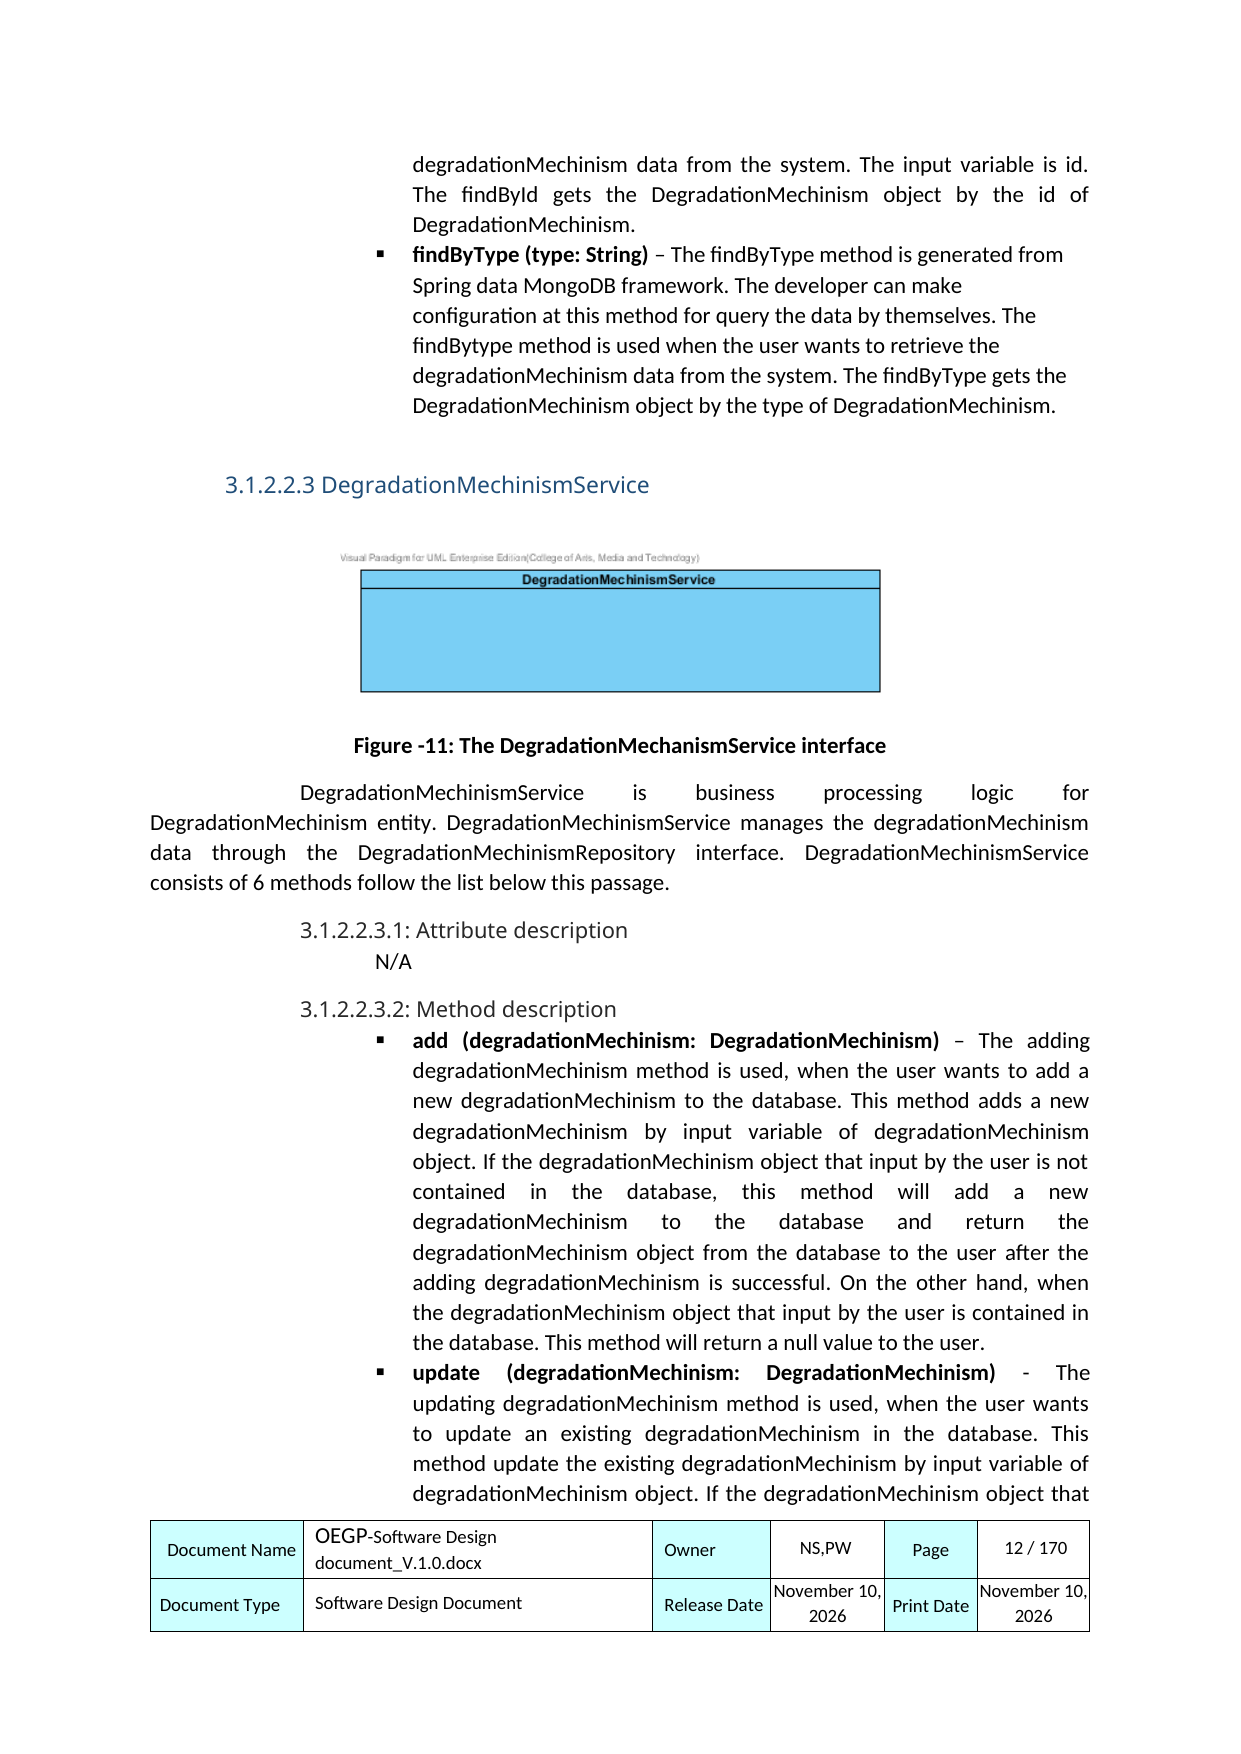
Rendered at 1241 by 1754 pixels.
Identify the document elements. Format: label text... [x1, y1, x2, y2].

text N/A [150, 947, 1090, 975]
text Figure -11: The DegradationMechanismService interface [150, 731, 1090, 759]
list add (degradationMechinism: DegradationMechinism) – The adding degradationMechinism method is used, when the user wants to add a new degradationMechinism to the database. This method adds a new degradationMechinism by input variable of degradationMechinism object. If the degradationMechinism object that input by the user is not contained in the database, this method will add a new degradationMechinism to the database and return the degradationMechinism object from the database to the user after the adding degradationMechinism is successful. On the other hand, when the degradationMechinism object that input by the user is contained in the database. This method will return a null value to the user. [375, 1026, 1090, 1356]
subtitle 3.1.2.2.3 DegradationMechinismService [150, 469, 1090, 500]
text DegradationMechinismService is business processing logic for DegradationMechinism entity. DegradationMechinismService manages the degradationMechinism data through the DegradationMechinismRepository interface. DegradationMechinismService consists of 6 methods follow the list below this passage. [150, 778, 1090, 896]
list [375, 1358, 1090, 1507]
subtitle 3.1.2.2.3.2: Method description [262, 994, 1090, 1024]
list findByType (type: String) – The findByType method is generated from Spring data MongoDB framework. The developer can make configuration at this method for query the data by themselves. The findBytype method is used when the user wants to retrieve the degradationMechinism data from the system. The findByType gets the DegradationMechinism object by the type of DegradationMechinism. [375, 241, 1090, 420]
subtitle 3.1.2.2.3.1: Attribute description [225, 915, 1090, 945]
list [375, 150, 1090, 238]
picture [340, 549, 900, 712]
